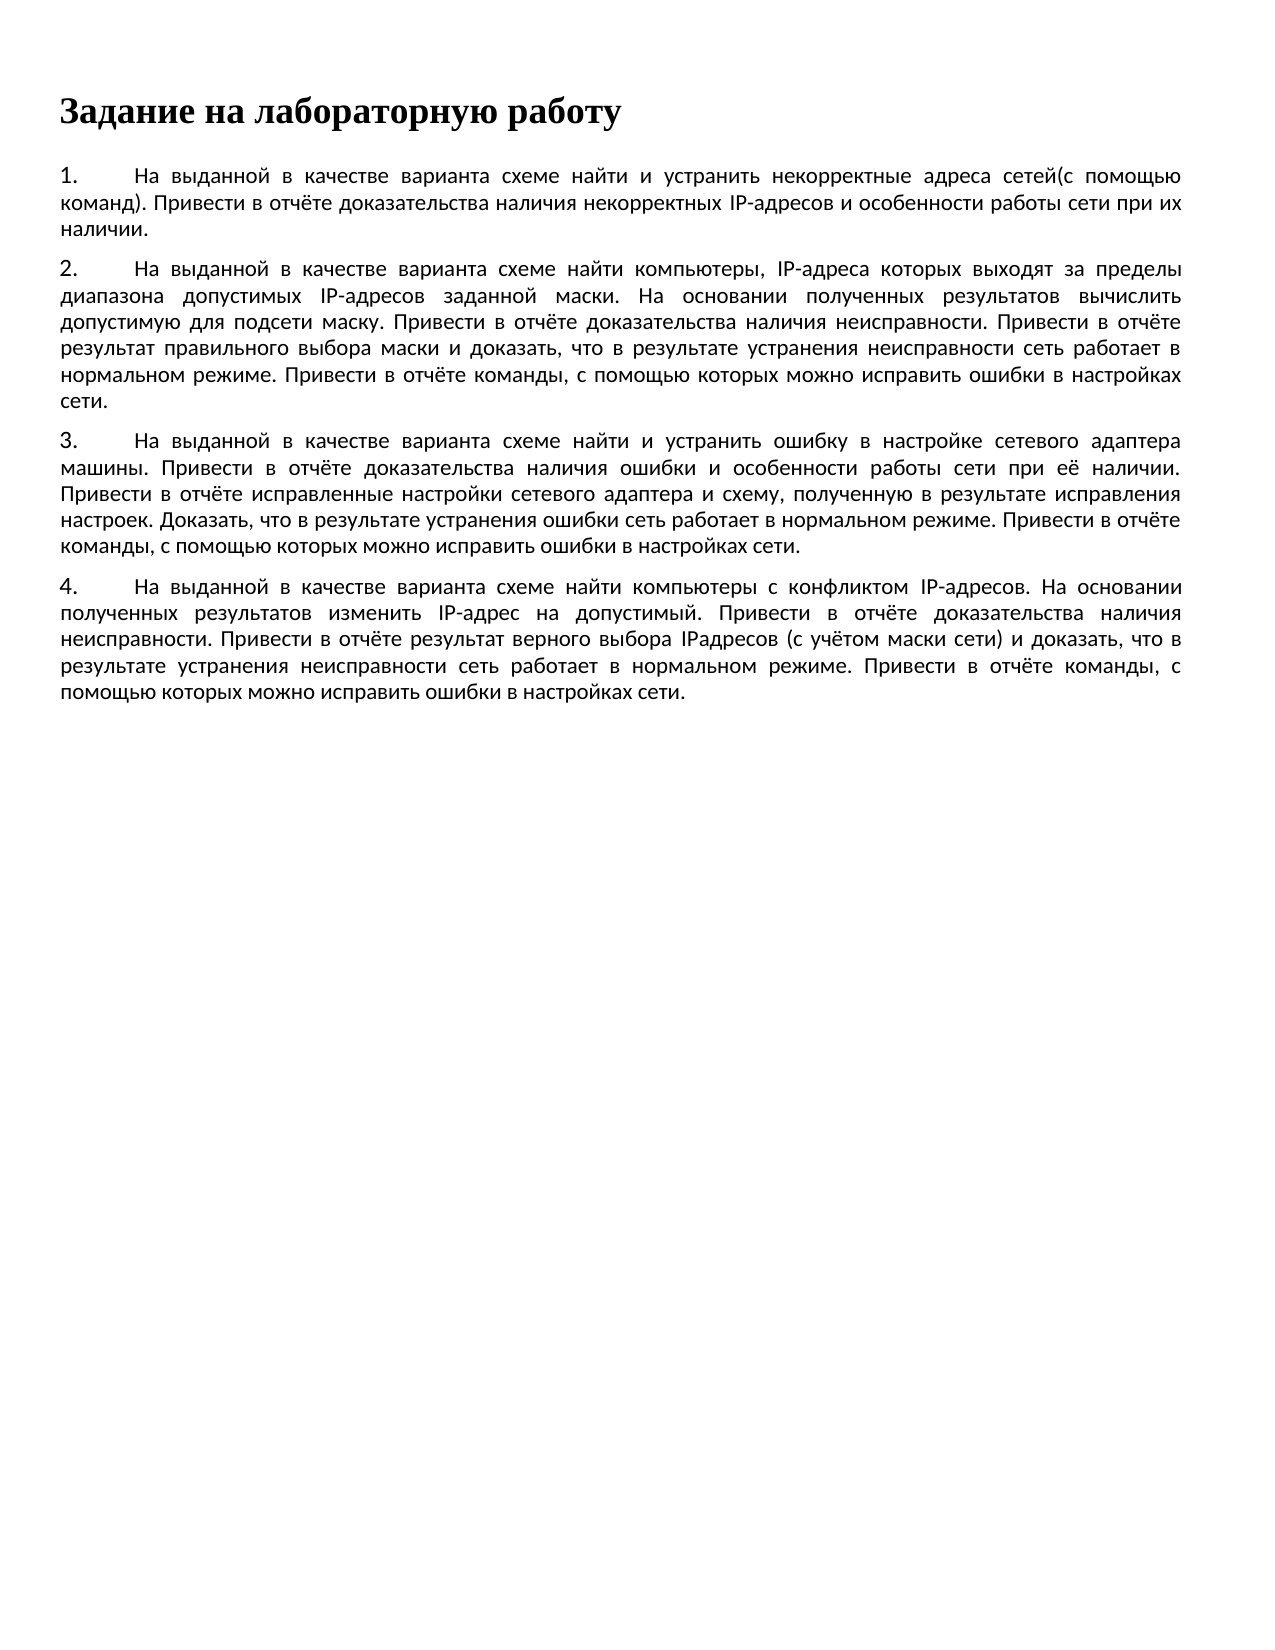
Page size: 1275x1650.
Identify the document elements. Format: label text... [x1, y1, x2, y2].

list На выданной в качестве варианта схеме найти и устранить некорректные адреса сетей(с помощью команд). Привести в отчёте доказательства наличия некорректных IP-адресов и особенности работы сети при их наличии. [59, 161, 1182, 242]
list На выданной в качестве варианта схеме найти и устранить ошибку в настройке сетевого адаптера машины. Привести в отчёте доказательства наличия ошибки и особенности работы сети при её наличии. Привести в отчёте исправленные настройки сетевого адаптера и схему, полученную в результате исправления настроек. Доказать, что в результате устранения ошибки сеть работает в нормальном режиме. Привести в отчёте команды, с помощью которых можно исправить ошибки в настройках сети. [59, 426, 1182, 560]
list На выданной в качестве варианта схеме найти компьютеры с конфликтом IP-адресов. На основании полученных результатов изменить IP-адрес на допустимый. Привести в отчёте доказательства наличия неисправности. Привести в отчёте результат верного выбора IPадресов (с учётом маски сети) и доказать, что в результате устранения неисправности сеть работает в нормальном режиме. Привести в отчёте команды, с помощью которых можно исправить ошибки в настройках сети. [59, 571, 1182, 705]
list На выданной в качестве варианта схеме найти компьютеры, IP-адреса которых выходят за пределы диапазона допустимых IP-адресов заданной маски. На основании полученных результатов вычислить допустимую для подсети маску. Привести в отчёте доказательства наличия неисправности. Привести в отчёте результат правильного выбора маски и доказать, что в результате устранения неисправности сеть работает в нормальном режиме. Привести в отчёте команды, с помощью которых можно исправить ошибки в настройках сети. [59, 254, 1182, 414]
subtitle Задание на лабораторную работу [59, 89, 1181, 132]
